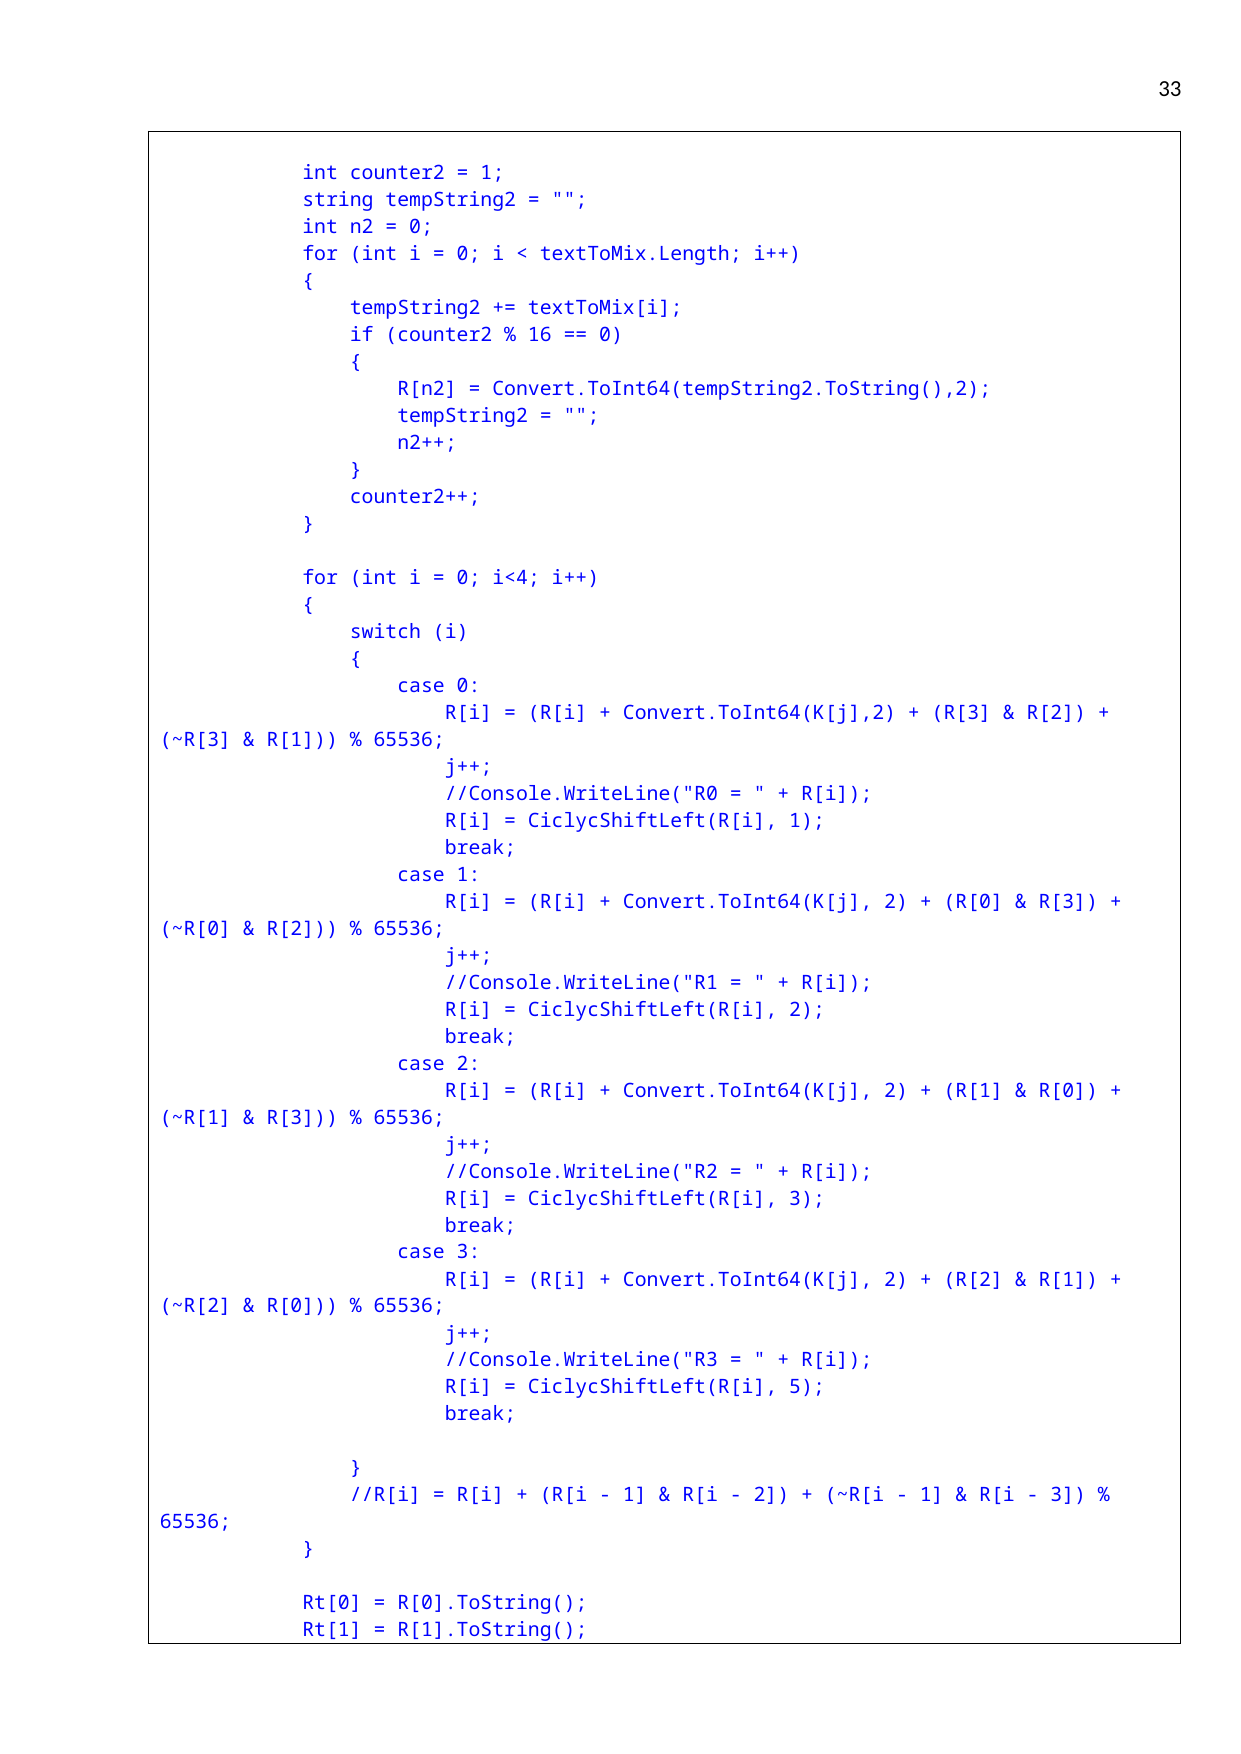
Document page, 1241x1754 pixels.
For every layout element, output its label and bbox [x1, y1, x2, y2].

table_header [149, 132, 1180, 1642]
